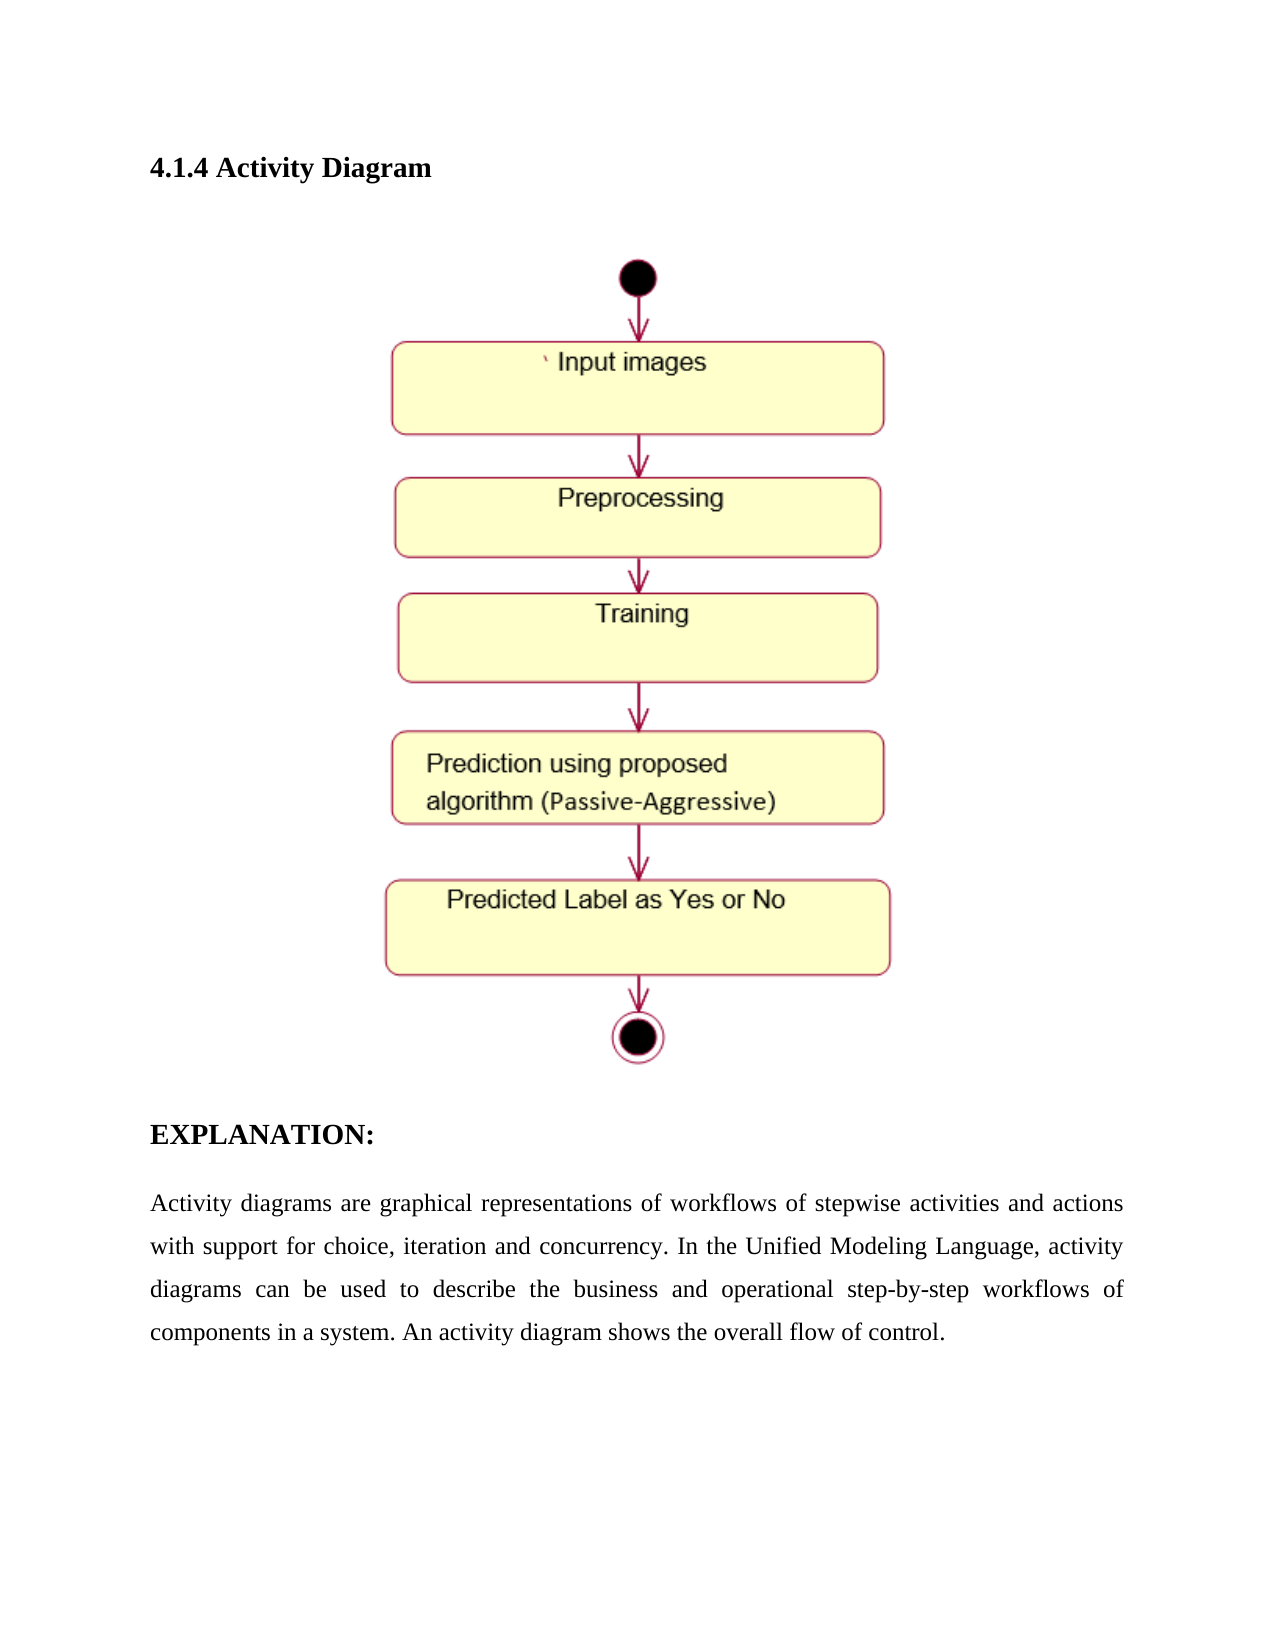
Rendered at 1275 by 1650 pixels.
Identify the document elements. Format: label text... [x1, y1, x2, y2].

picture [367, 221, 908, 1082]
text Activity diagrams are graphical representations of workflows of stepwise activities and actions with support for choice, iteration and concurrency. In the Unified Modeling Language, activity diagrams can be used to describe the business and operational step-by-step workflows of components in a system. An activity diagram shows the overall flow of control. [150, 1188, 1125, 1346]
text 4.1.4 Activity Diagram [150, 150, 1125, 183]
text EXPLANATION: [150, 1117, 1125, 1150]
